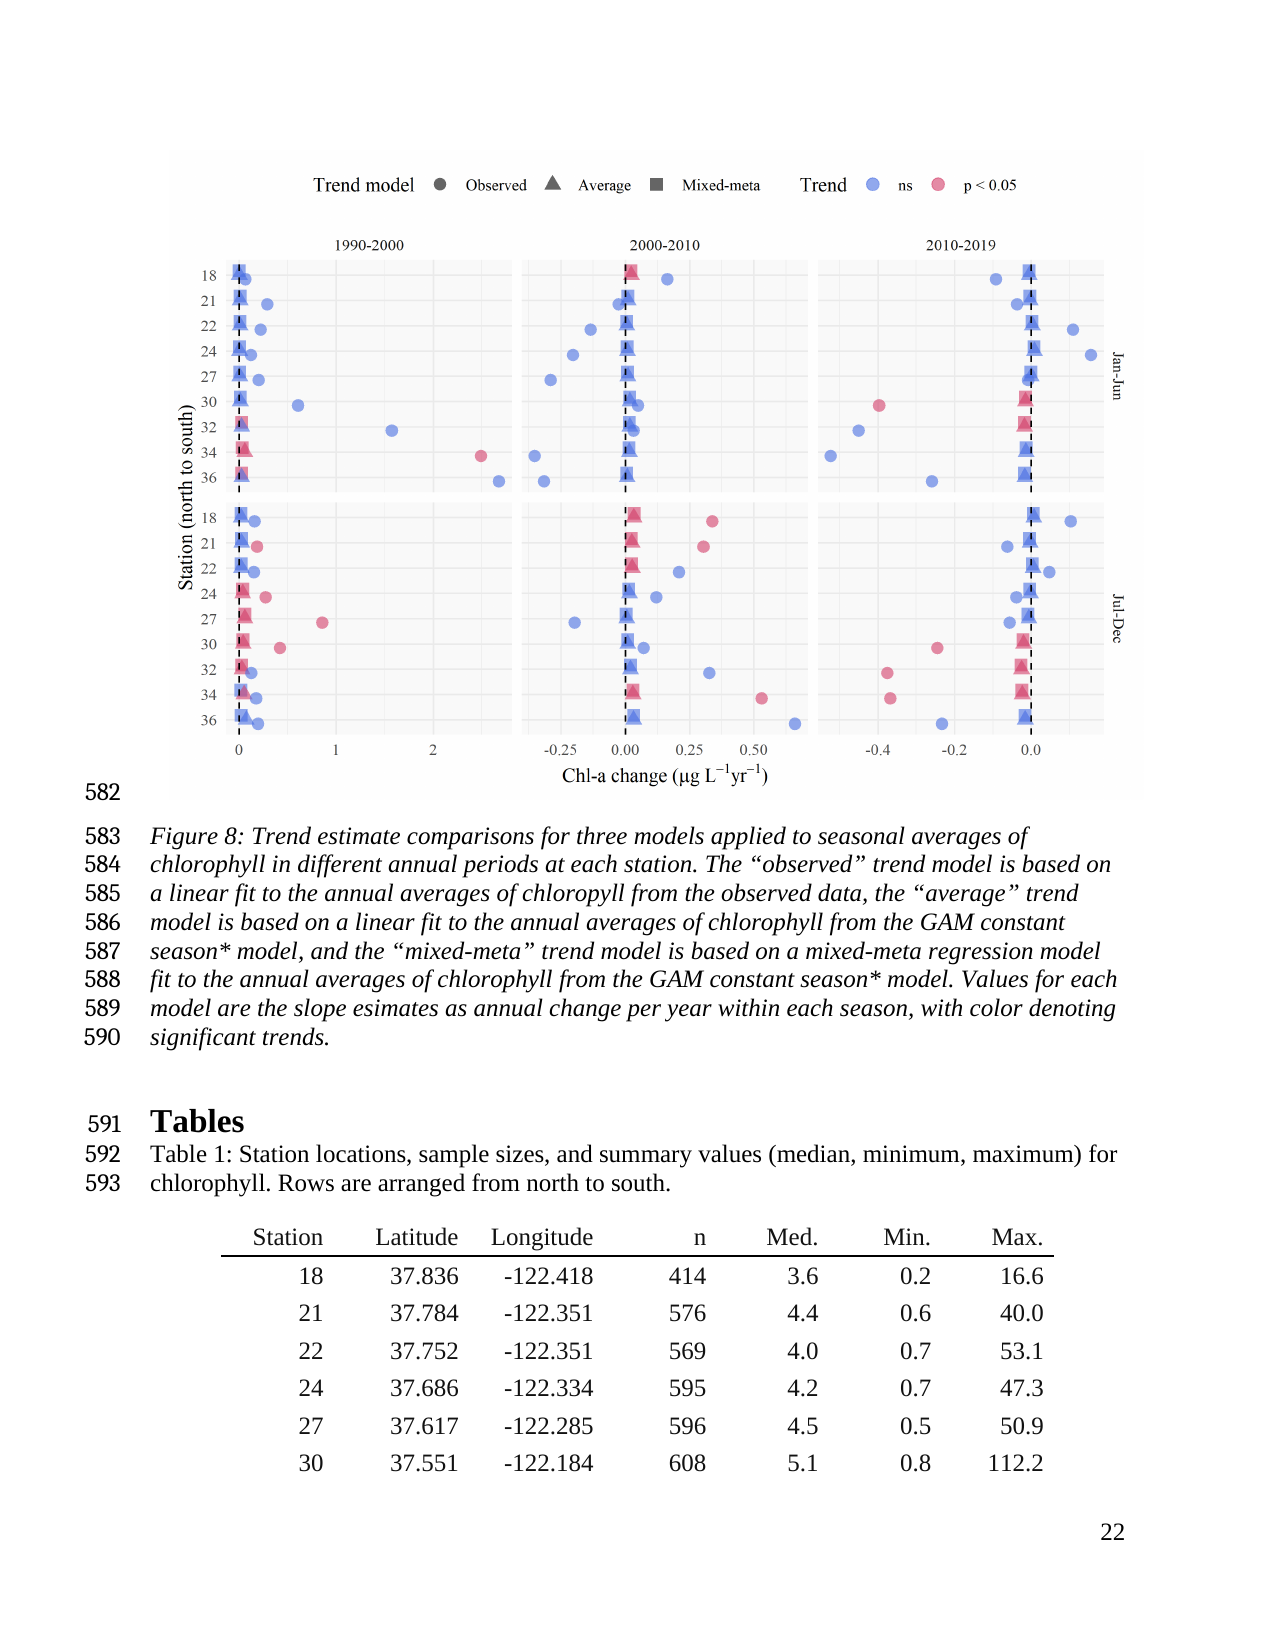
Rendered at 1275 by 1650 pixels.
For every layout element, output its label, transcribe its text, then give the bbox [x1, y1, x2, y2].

table_cell 576 [604, 1294, 716, 1332]
table_cell 0.6 [829, 1294, 941, 1332]
table_cell 22 [221, 1332, 334, 1369]
table_cell 37.686 [334, 1369, 469, 1407]
table_cell 0.8 [829, 1444, 941, 1482]
table_cell 4.4 [716, 1294, 829, 1332]
table_cell 37.784 [334, 1294, 469, 1332]
table_cell 30 [221, 1444, 334, 1482]
table_cell 4.2 [716, 1369, 829, 1407]
table_cell -122.351 [469, 1332, 604, 1369]
table_cell -122.418 [469, 1257, 604, 1294]
table_cell 37.551 [334, 1444, 469, 1482]
table_cell 16.6 [941, 1257, 1054, 1294]
table_cell 18 [221, 1257, 334, 1294]
table_cell -122.334 [469, 1369, 604, 1407]
table_cell 21 [221, 1294, 334, 1332]
table_cell 4.5 [716, 1407, 829, 1444]
subtitle Tables [150, 1101, 1125, 1139]
table_cell 50.9 [941, 1407, 1054, 1444]
table_header Station [221, 1218, 334, 1255]
table_header Max. [941, 1218, 1054, 1255]
table_header Med. [716, 1218, 829, 1255]
table_cell 5.1 [716, 1444, 829, 1482]
table_cell 37.752 [334, 1332, 469, 1369]
table_cell -122.351 [469, 1294, 604, 1332]
text Figure 8: Trend estimate comparisons for three models applied to seasonal averages of chlorophyll in different annual periods at each station. The “observed” trend model is based on a linear fit to the annual averages of chloropyll from the observed data, the “average” trend model is based on a linear fit to the annual averages of chlorophyll from the GAM constant season* model, and the “mixed-meta” trend model is based on a mixed-meta regression model fit to the annual averages of chlorophyll from the GAM constant season* model. Values for each model are the slope esimates as annual change per year within each season, with color denoting significant trends. [150, 821, 1125, 1051]
table_cell 595 [604, 1369, 716, 1407]
table_cell 0.7 [829, 1369, 941, 1407]
table_cell 3.6 [716, 1257, 829, 1294]
table_header n [604, 1218, 716, 1255]
table_cell 37.836 [334, 1257, 469, 1294]
table_cell 24 [221, 1369, 334, 1407]
table_cell 112.2 [941, 1444, 1054, 1482]
table_cell 569 [604, 1332, 716, 1369]
table_header Longitude [469, 1218, 604, 1255]
table_cell 27 [221, 1407, 334, 1444]
table_cell -122.285 [469, 1407, 604, 1444]
table_cell 596 [604, 1407, 716, 1444]
table_header Min. [829, 1218, 941, 1255]
table_cell 0.5 [829, 1407, 941, 1444]
picture [168, 150, 1144, 800]
table_header Latitude [334, 1218, 469, 1255]
table_cell 47.3 [941, 1369, 1054, 1407]
table_cell 414 [604, 1257, 716, 1294]
table_cell 40.0 [941, 1294, 1054, 1332]
table_cell 0.2 [829, 1257, 941, 1294]
table_cell 0.7 [829, 1332, 941, 1369]
table_cell -122.184 [469, 1444, 604, 1482]
table_cell 4.0 [716, 1332, 829, 1369]
table_cell 53.1 [941, 1332, 1054, 1369]
table_cell 608 [604, 1444, 716, 1482]
table_cell 37.617 [334, 1407, 469, 1444]
